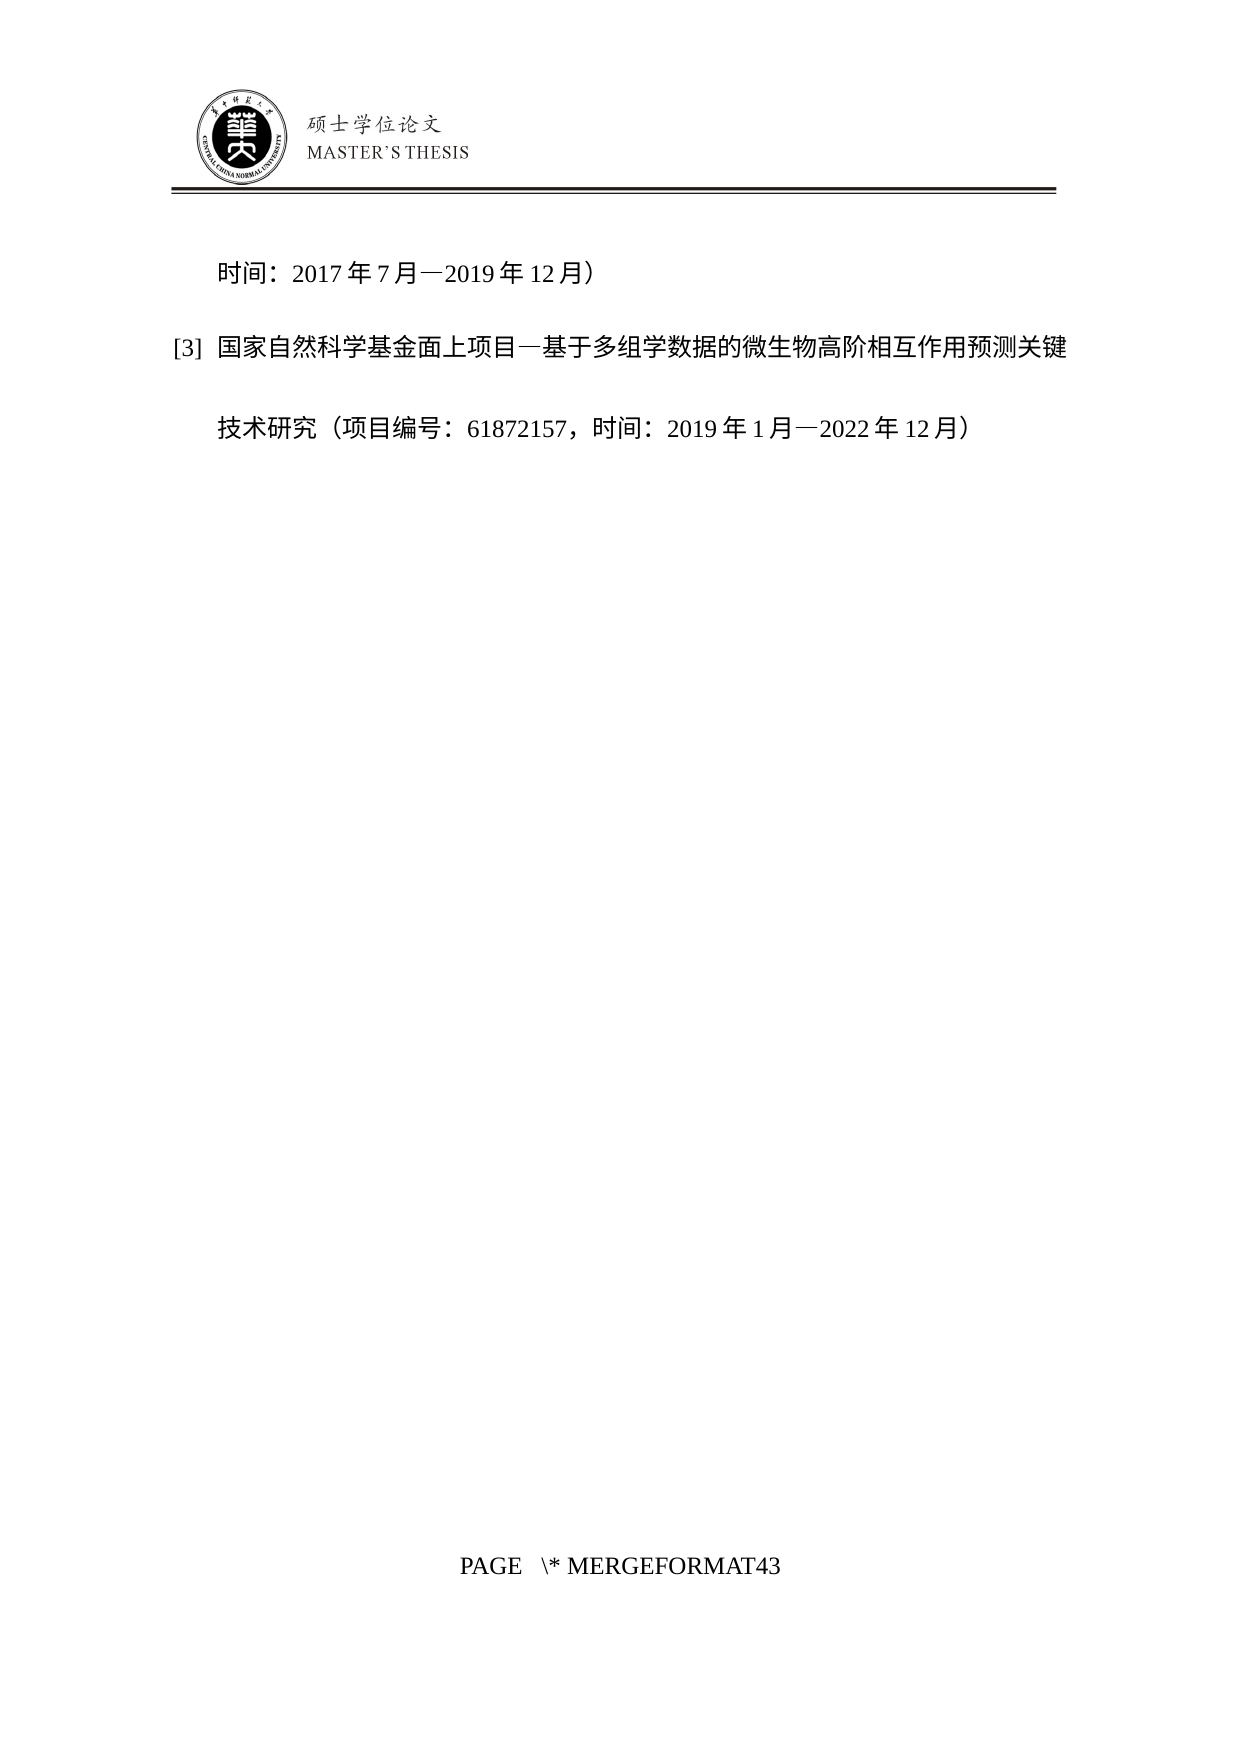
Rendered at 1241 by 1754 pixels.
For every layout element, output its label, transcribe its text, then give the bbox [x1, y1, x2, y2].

list 国家重点研发计划—精准医学研究重点专项（项目编号：2017YFC0909502， 时间：2017年7月—2019年12月） [173, 239, 1069, 304]
picture [171, 88, 1057, 194]
list 国家自然科学基金面上项目—基于多组学数据的微生物高阶相互作用预测关键技术研究（项目编号：61872157，时间：2019年1月—2022年12月） [173, 313, 1069, 459]
